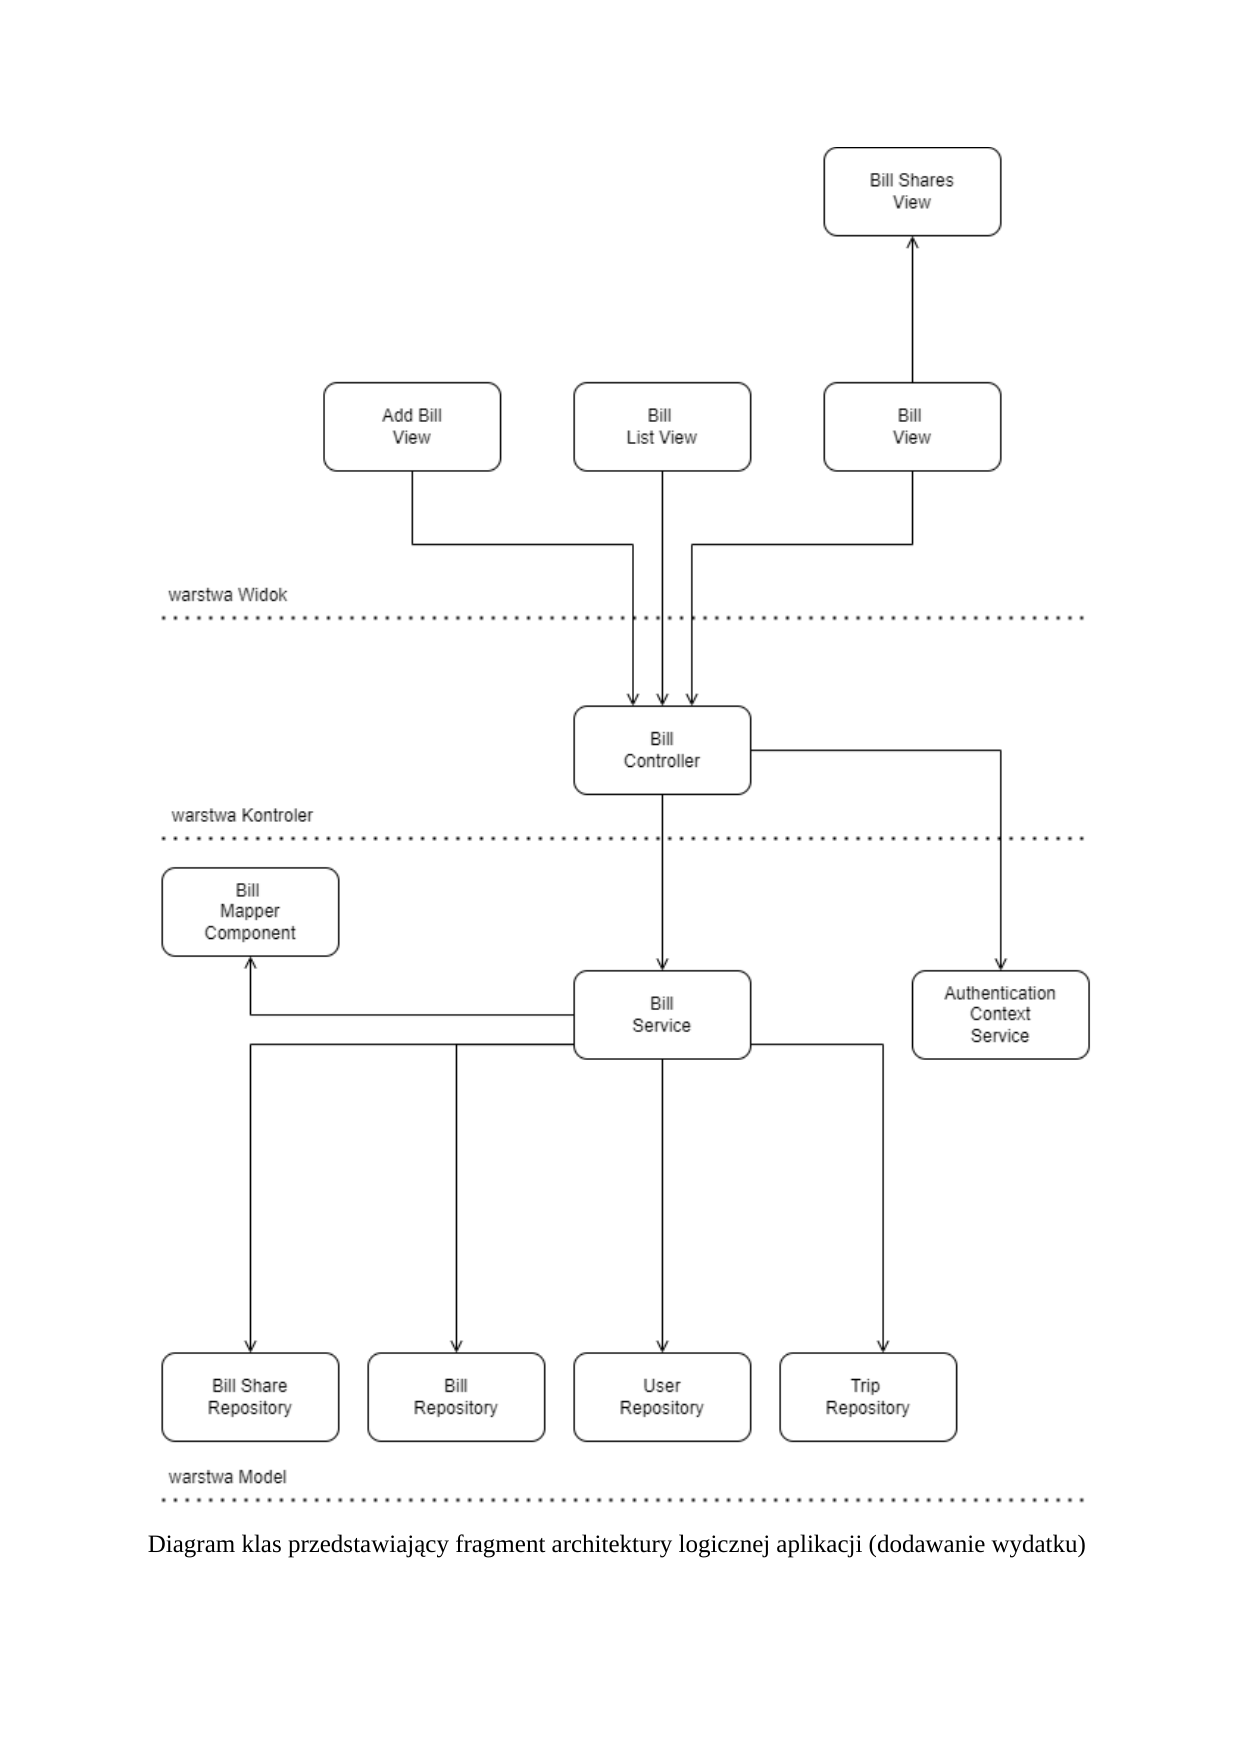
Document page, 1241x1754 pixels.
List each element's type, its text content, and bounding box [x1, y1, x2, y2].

text Diagram klas przedstawiający fragment architektury logicznej aplikacji (dodawanie wydatku) [148, 1529, 1093, 1558]
picture [147, 147, 1093, 1504]
